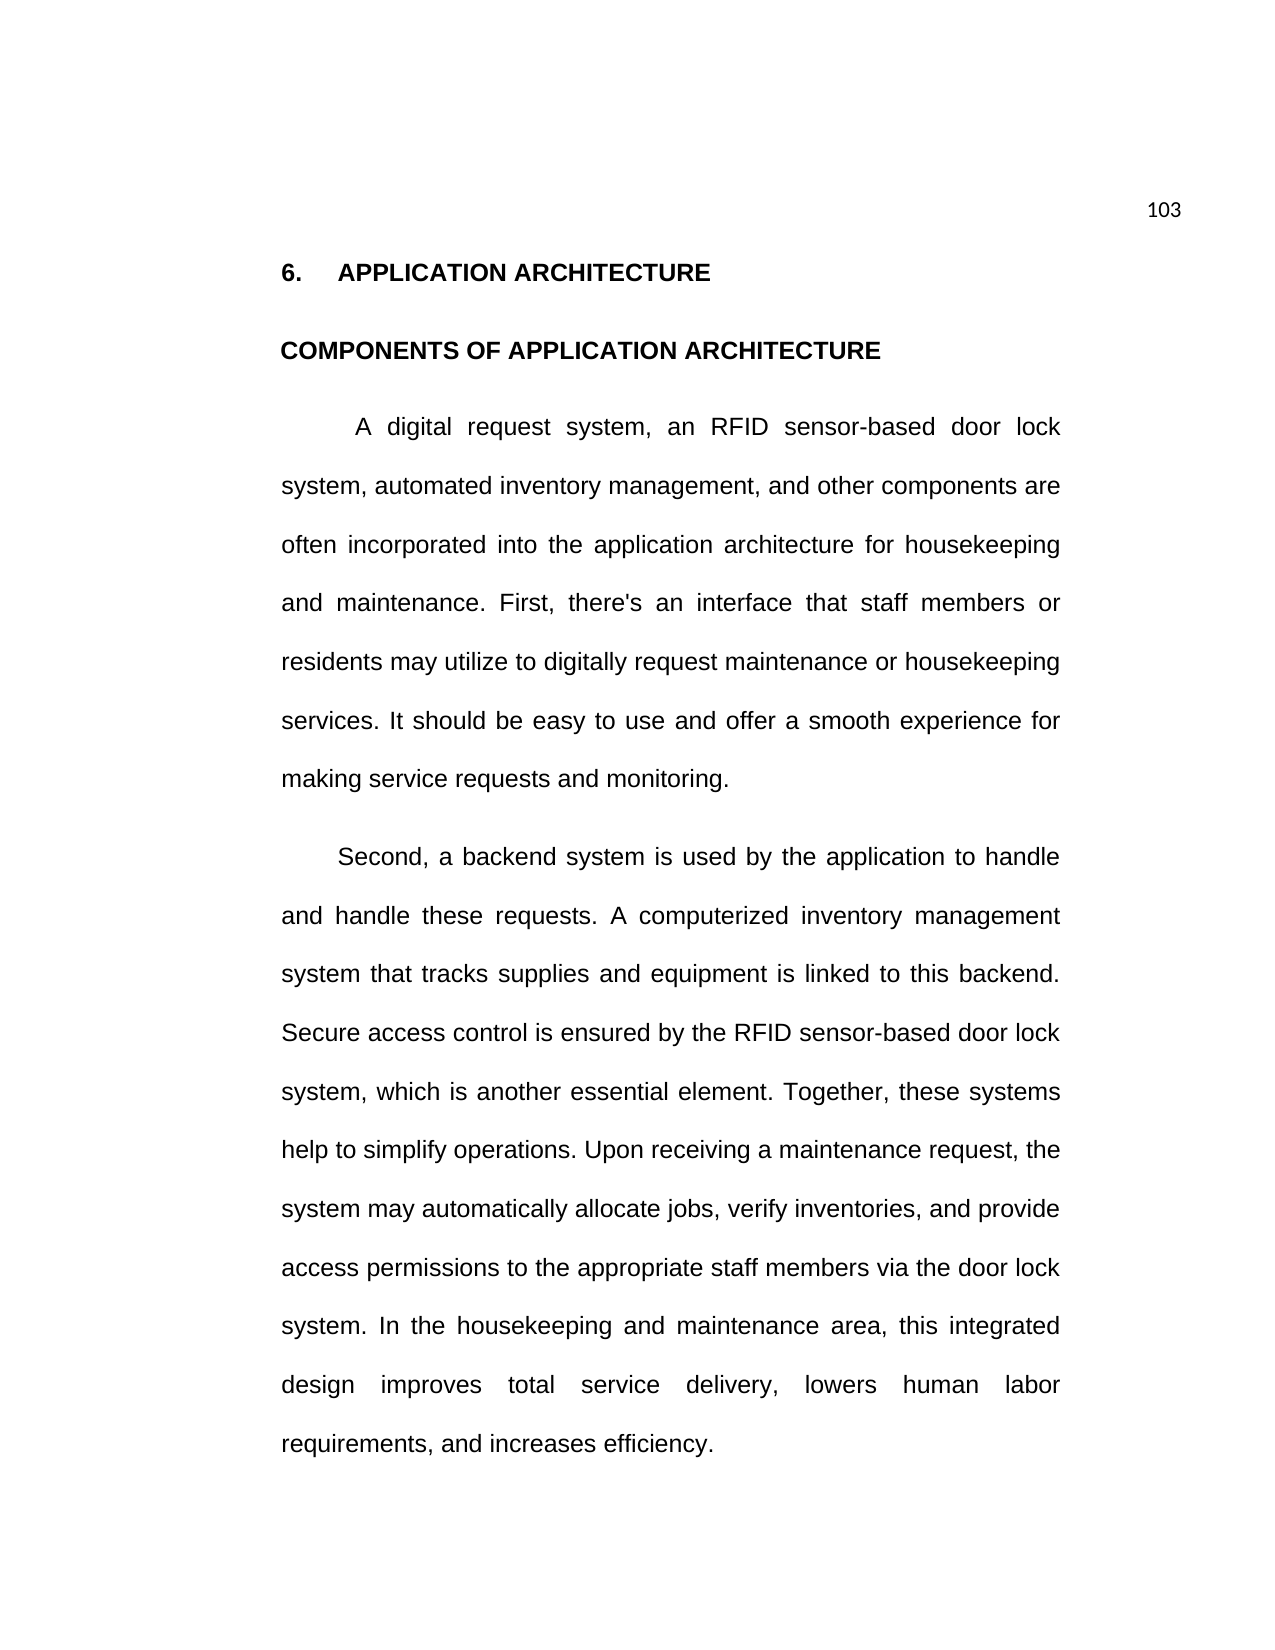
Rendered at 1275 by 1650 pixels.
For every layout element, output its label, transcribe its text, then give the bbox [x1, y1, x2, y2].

text COMPONENTS OF APPLICATION ARCHITECTURE [280, 336, 1062, 364]
text A digital request system, an RFID sensor-based door lock system, automated inventory management, and other components are often incorporated into the application architecture for housekeeping and maintenance. First, there's an interface that staff members or residents may utilize to digitally request maintenance or housekeeping services. It should be easy to use and offer a smooth experience for making service requests and monitoring. [281, 412, 1062, 793]
text Second, a backend system is used by the application to handle and handle these requests. A computerized inventory management system that tracks supplies and equipment is linked to this backend. Secure access control is ensured by the RFID sensor-based door lock system, which is another essential element. Together, these systems help to simplify operations. Upon receiving a maintenance request, the system may automatically allocate jobs, verify inventories, and provide access permissions to the appropriate staff members via the door lock system. In the housekeeping and maintenance area, this integrated design improves total service delivery, lowers human labor requirements, and increases efficiency. [280, 842, 1062, 1457]
list APPLICATION ARCHITECTURE [281, 258, 1062, 287]
